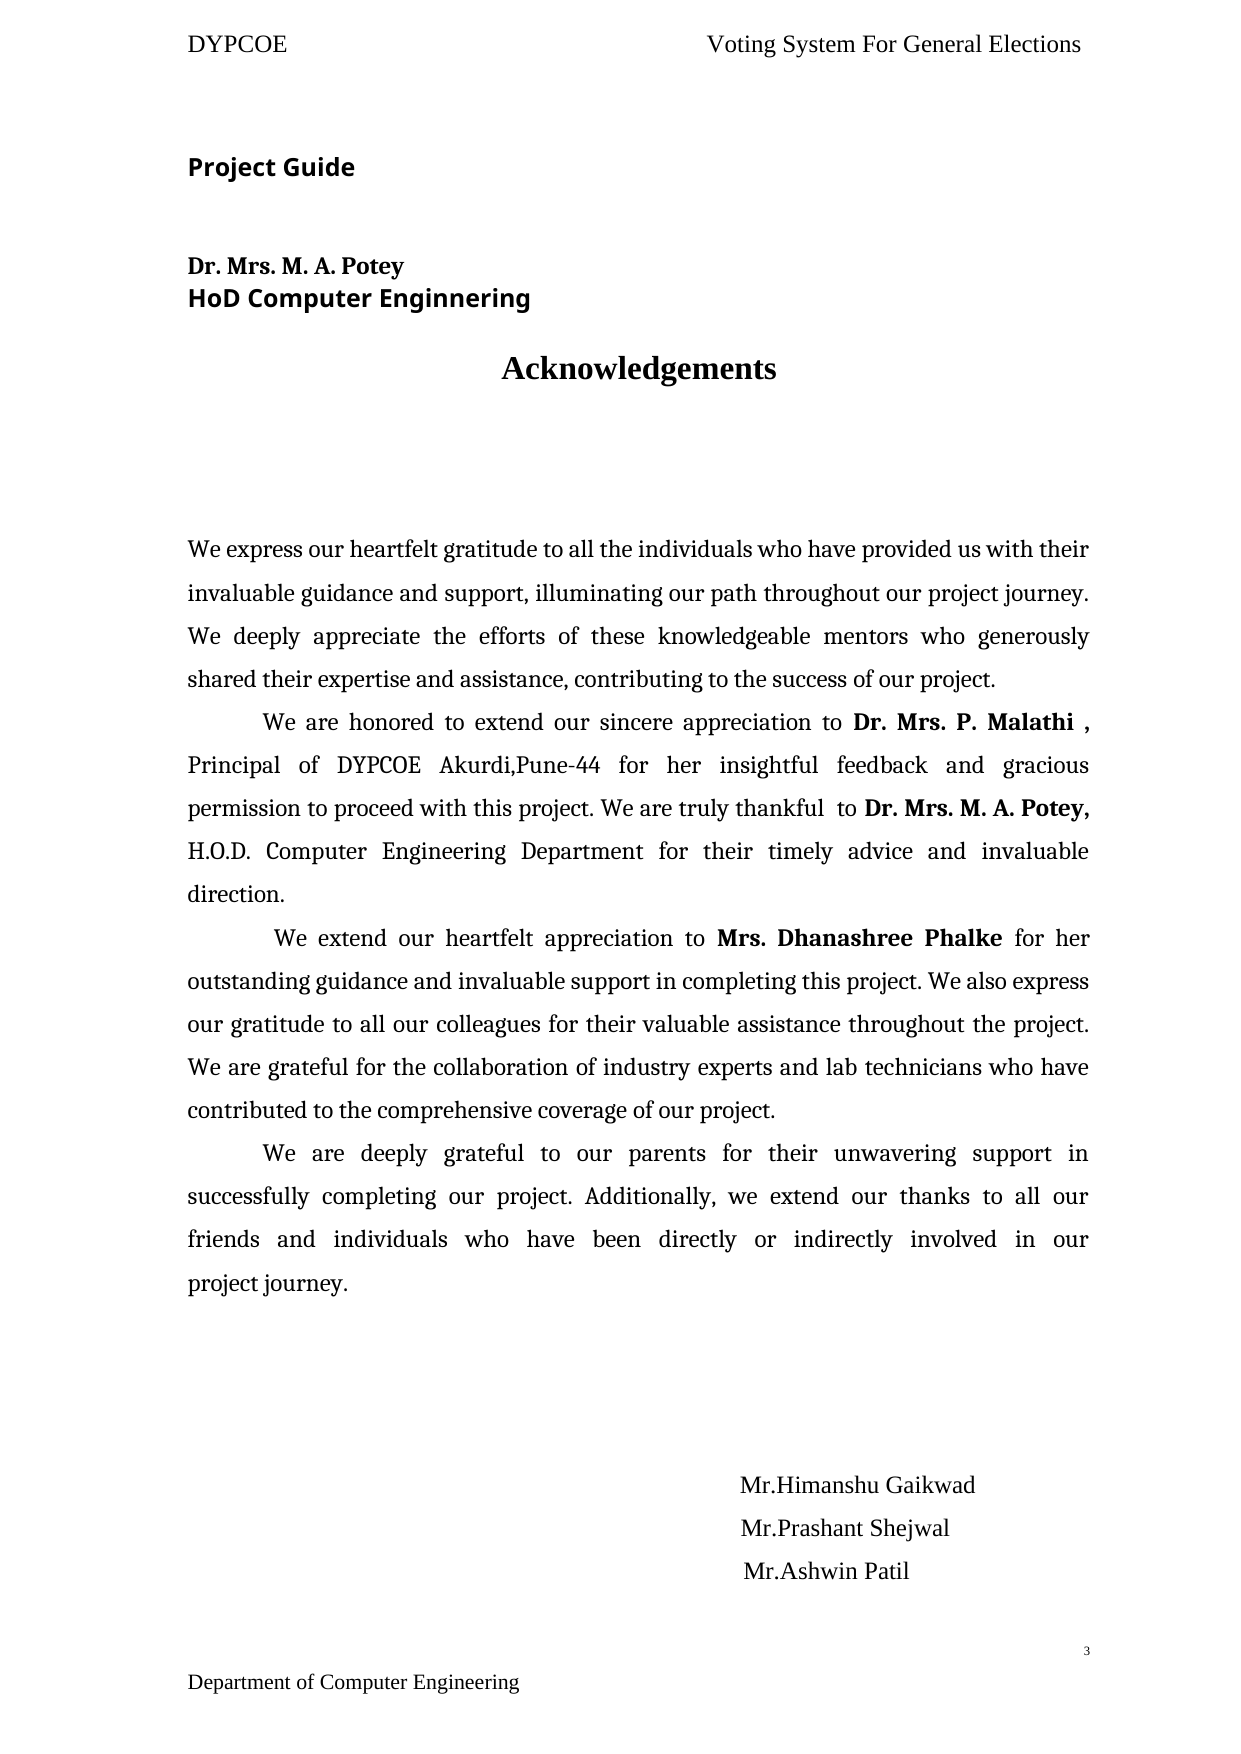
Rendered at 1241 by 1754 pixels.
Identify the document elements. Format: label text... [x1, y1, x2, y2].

text Mr.Prashant Shejwal [187, 1513, 1090, 1542]
text Acknowledgements [187, 348, 1090, 387]
text We extend our heartfelt appreciation to Mrs. Dhanashree Phalke for her outstanding guidance and invaluable support in completing this project. We also express our gratitude to all our colleagues for their valuable assistance throughout the project. We are grateful for the collaboration of industry experts and lab technicians who have contributed to the comprehensive coverage of our project. [187, 923, 1090, 1125]
text HoD Computer Enginnering [187, 281, 1090, 315]
text Dr. Mrs. M. A. Potey [187, 252, 1090, 281]
text We are deeply grateful to our parents for their unwavering support in successfully completing our project. Additionally, we extend our thanks to all our friends and individuals who have been directly or indirectly involved in our project journey. [187, 1139, 1090, 1297]
text We express our heartfelt gratitude to all the individuals who have provided us with their invaluable guidance and support, illuminating our path throughout our project journey. We deeply appreciate the efforts of these knowledgeable mentors who generously shared their expertise and assistance, contributing to the success of our project. [187, 535, 1090, 693]
text We are honored to extend our sincere appreciation to Dr. Mrs. P. Malathi , Principal of DYPCOE Akurdi,Pune-44 for her insightful feedback and gracious permission to proceed with this project. We are truly thankful to Dr. Mrs. M. A. Potey, H.O.D. Computer Engineering Department for their timely advice and invaluable direction. [187, 708, 1090, 909]
text Mr.Ashwin Patil [187, 1556, 1090, 1585]
text Project Guide [187, 150, 1090, 184]
text Mr.Himanshu Gaikwad [187, 1470, 1090, 1498]
